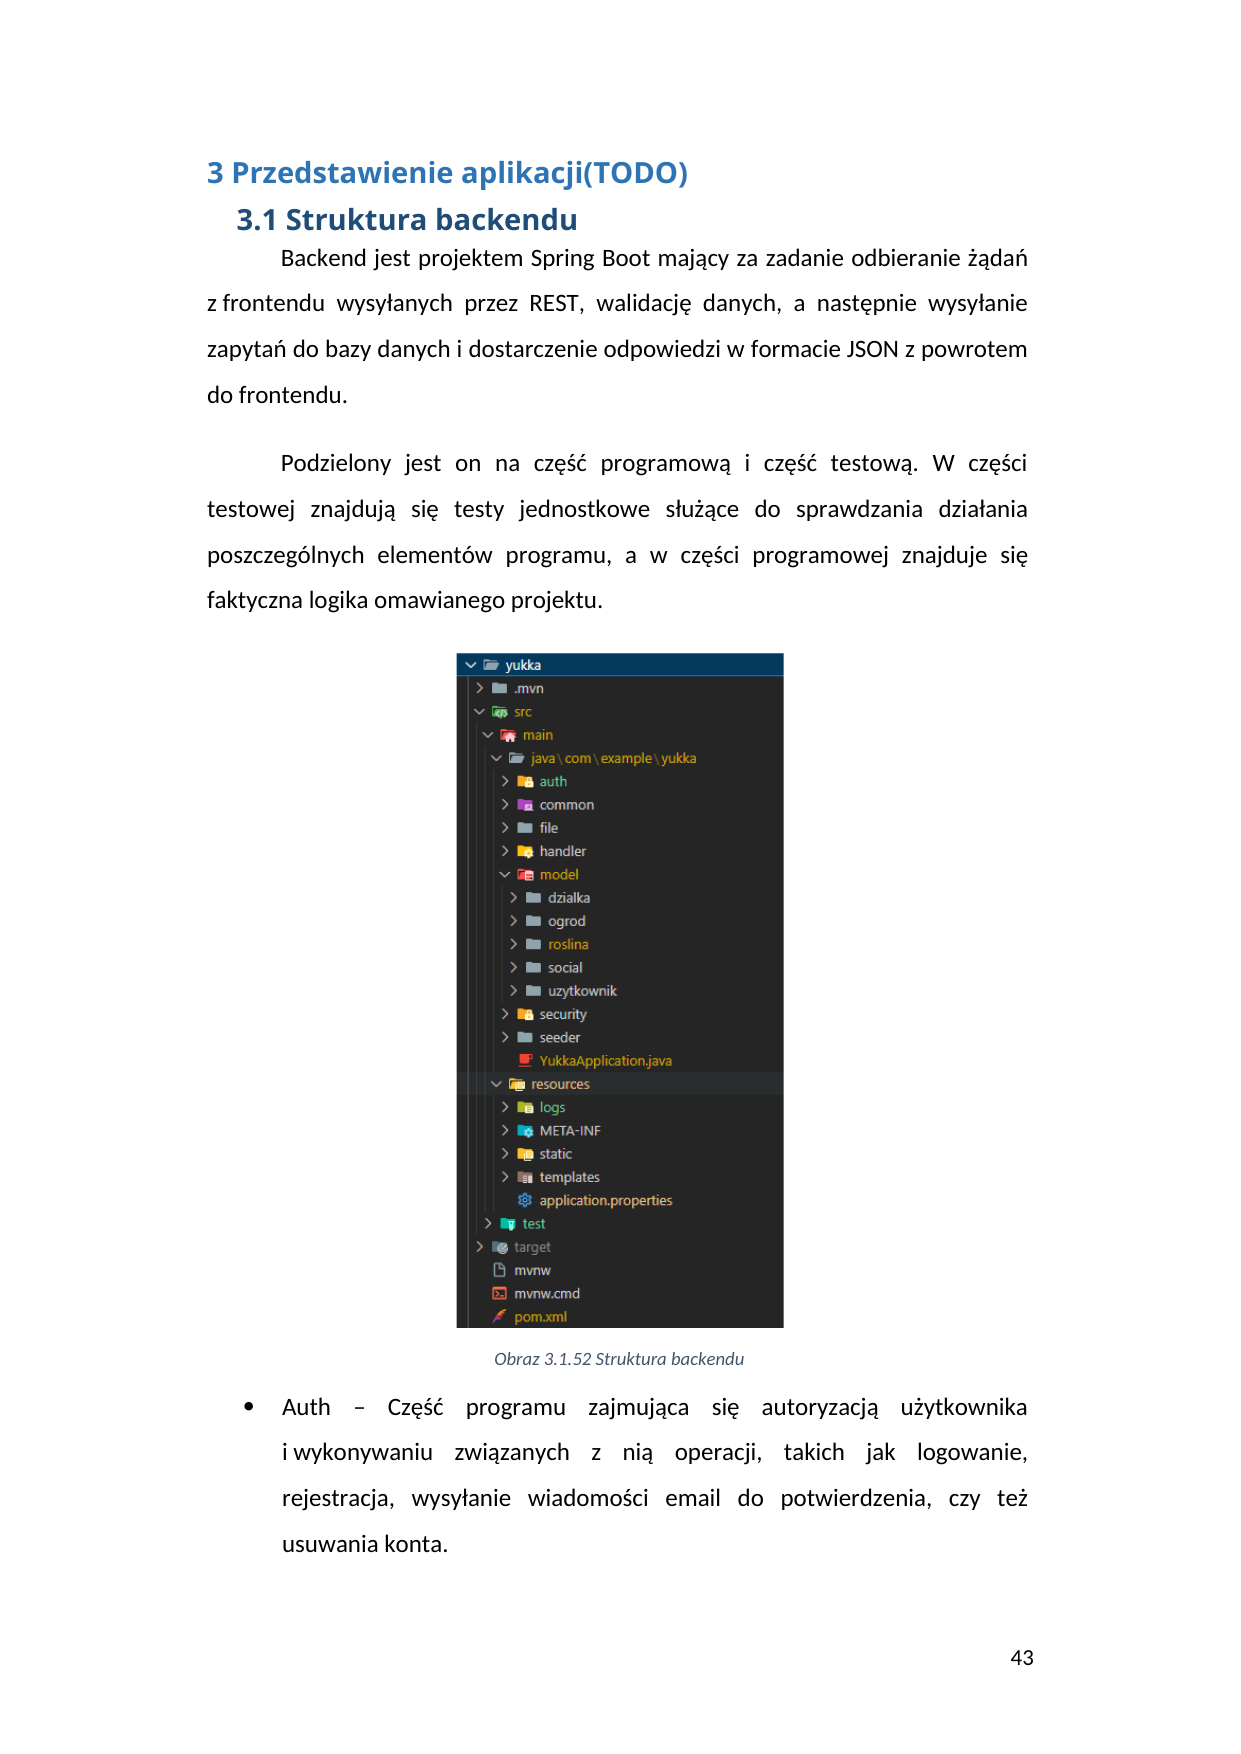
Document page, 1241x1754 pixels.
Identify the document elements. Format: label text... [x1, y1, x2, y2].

subtitle Struktura backendu [207, 199, 1033, 238]
subtitle Przedstawienie aplikacji(TODO) [207, 152, 1033, 192]
text Backend jest projektem Spring Boot mający za zadanie odbieranie żądań z frontendu wysyłanych przez REST, walidację danych, a następnie wysyłanie zapytań do bazy danych i dostarczenie odpowiedzi w formacie JSON z powrotem do frontendu. [207, 242, 1029, 409]
picture [456, 653, 784, 1328]
list Auth – Część programu zajmująca się autoryzacją użytkownika i wykonywaniu związanych z nią operacji, takich jak logowanie, rejestracja, wysyłanie wiadomości email do potwierdzenia, czy też usuwania konta. [244, 1391, 1029, 1558]
text Podzielony jest on na część programową i część testową. W części testowej znajdują się testy jednostkowe służące do sprawdzania działania poszczególnych elementów programu, a w części programowej znajduje się faktyczna logika omawianego projektu. [207, 447, 1029, 615]
